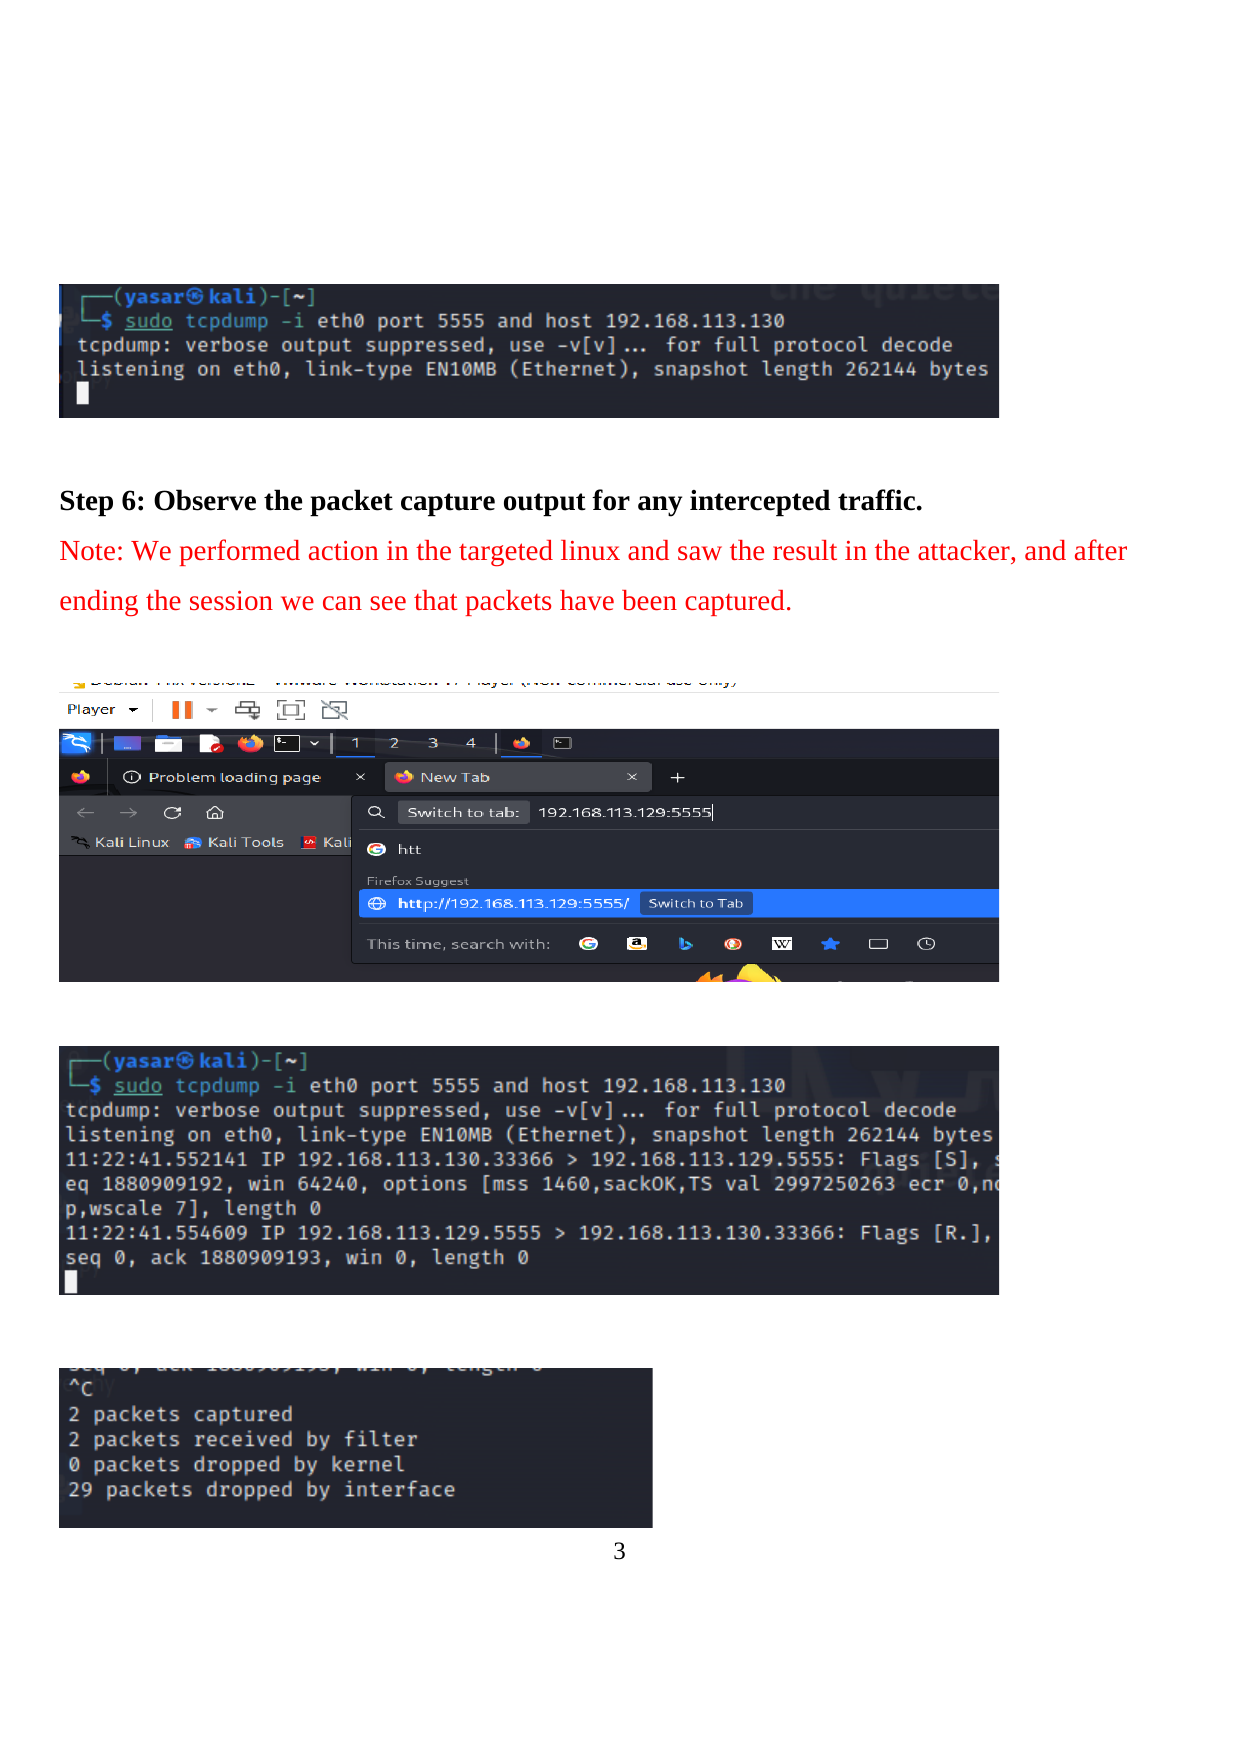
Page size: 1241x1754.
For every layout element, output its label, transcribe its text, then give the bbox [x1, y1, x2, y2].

picture [59, 1046, 1000, 1295]
text Step 6: Observe the packet capture output for any intercepted traffic. [59, 483, 1181, 516]
text Note: We performed action in the targeted linux and saw the result in the attacker, and after ending the session we can see that packets have been captured. [59, 533, 1181, 617]
picture [59, 1368, 653, 1528]
picture [59, 284, 1000, 418]
picture [59, 683, 1000, 982]
